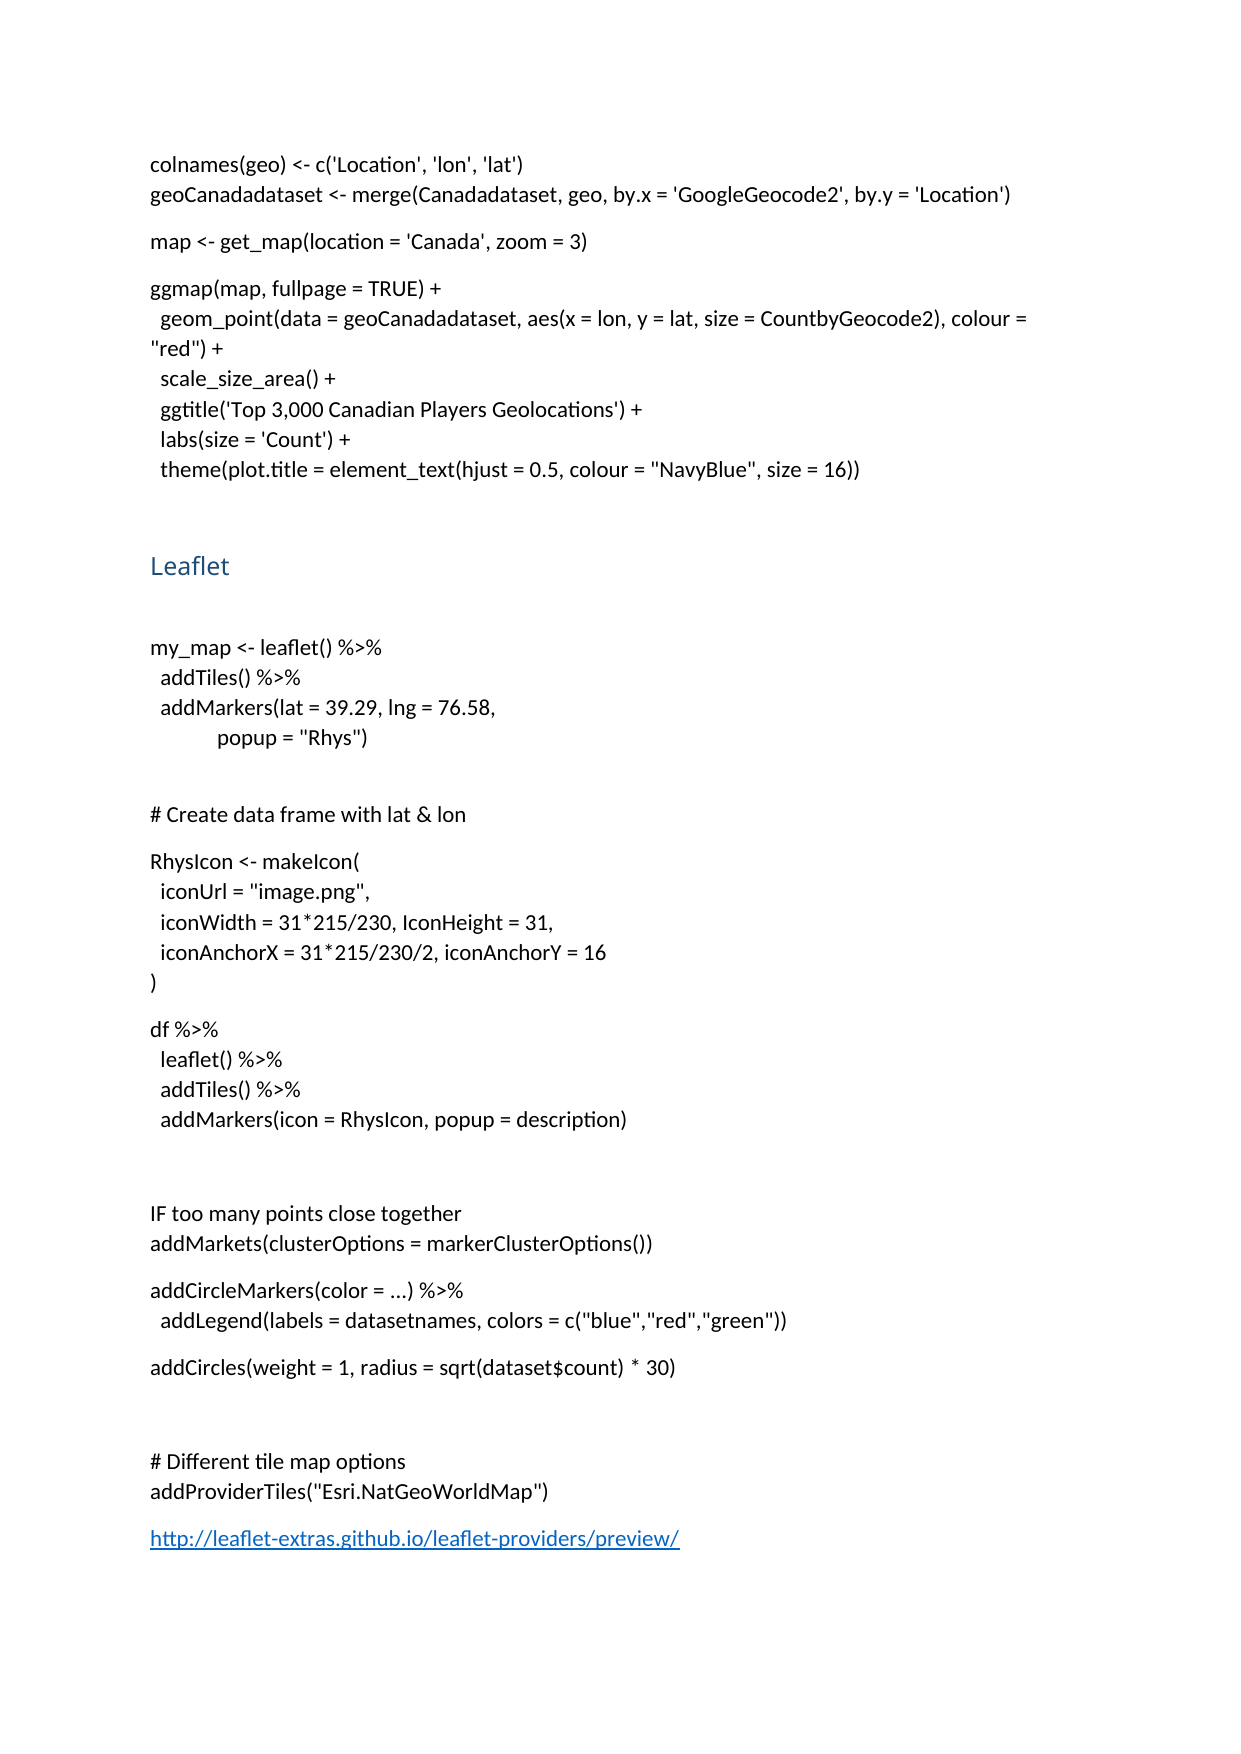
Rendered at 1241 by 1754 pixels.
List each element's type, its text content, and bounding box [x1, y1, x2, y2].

text RhysIcon <- makeIcon( iconUrl = "image.png", iconWidth = 31*215/230, IconHeight = 31, iconAnchorX = 31*215/230/2, iconAnchorY = 16 ) [150, 847, 1090, 996]
text IF too many points close together addMarkets(clusterOptions = markerClusterOptions()) [150, 1199, 1090, 1257]
text # Different tile map options addProviderTiles("Esri.NatGeoWorldMap") [150, 1447, 1090, 1505]
text map <- get_map(location = 'Canada', zoom = 3) [150, 227, 1090, 255]
text # Create data frame with lat & lon [150, 770, 1090, 828]
text df %>% leaflet() %>% addTiles() %>% addMarkers(icon = RhysIcon, popup = description) [150, 1015, 1090, 1133]
text http://leaflet-extras.github.io/leaflet-providers/preview/ [150, 1524, 1090, 1552]
text addCircles(weight = 1, radius = sqrt(dataset$count) * 30) [150, 1353, 1090, 1381]
text my_map <- leaflet() %>% addTiles() %>% addMarkers(lat = 39.29, lng = 76.58, popup = "Rhys") [150, 633, 1090, 751]
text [150, 150, 1090, 208]
subtitle Leaflet [150, 549, 1090, 583]
text addCircleMarkers(color = ...) %>% addLegend(labels = datasetnames, colors = c("blue","red","green")) [150, 1276, 1090, 1334]
text ggmap(map, fullpage = TRUE) + geom_point(data = geoCanadadataset, aes(x = lon, y = lat, size = CountbyGeocode2), colour = "red") + scale_size_area() + ggtitle('Top 3,000 Canadian Players Geolocations') + labs(size = 'Count') + theme(plot.title = element_text(hjust = 0.5, colour = "NavyBlue", size = 16)) [150, 274, 1090, 483]
